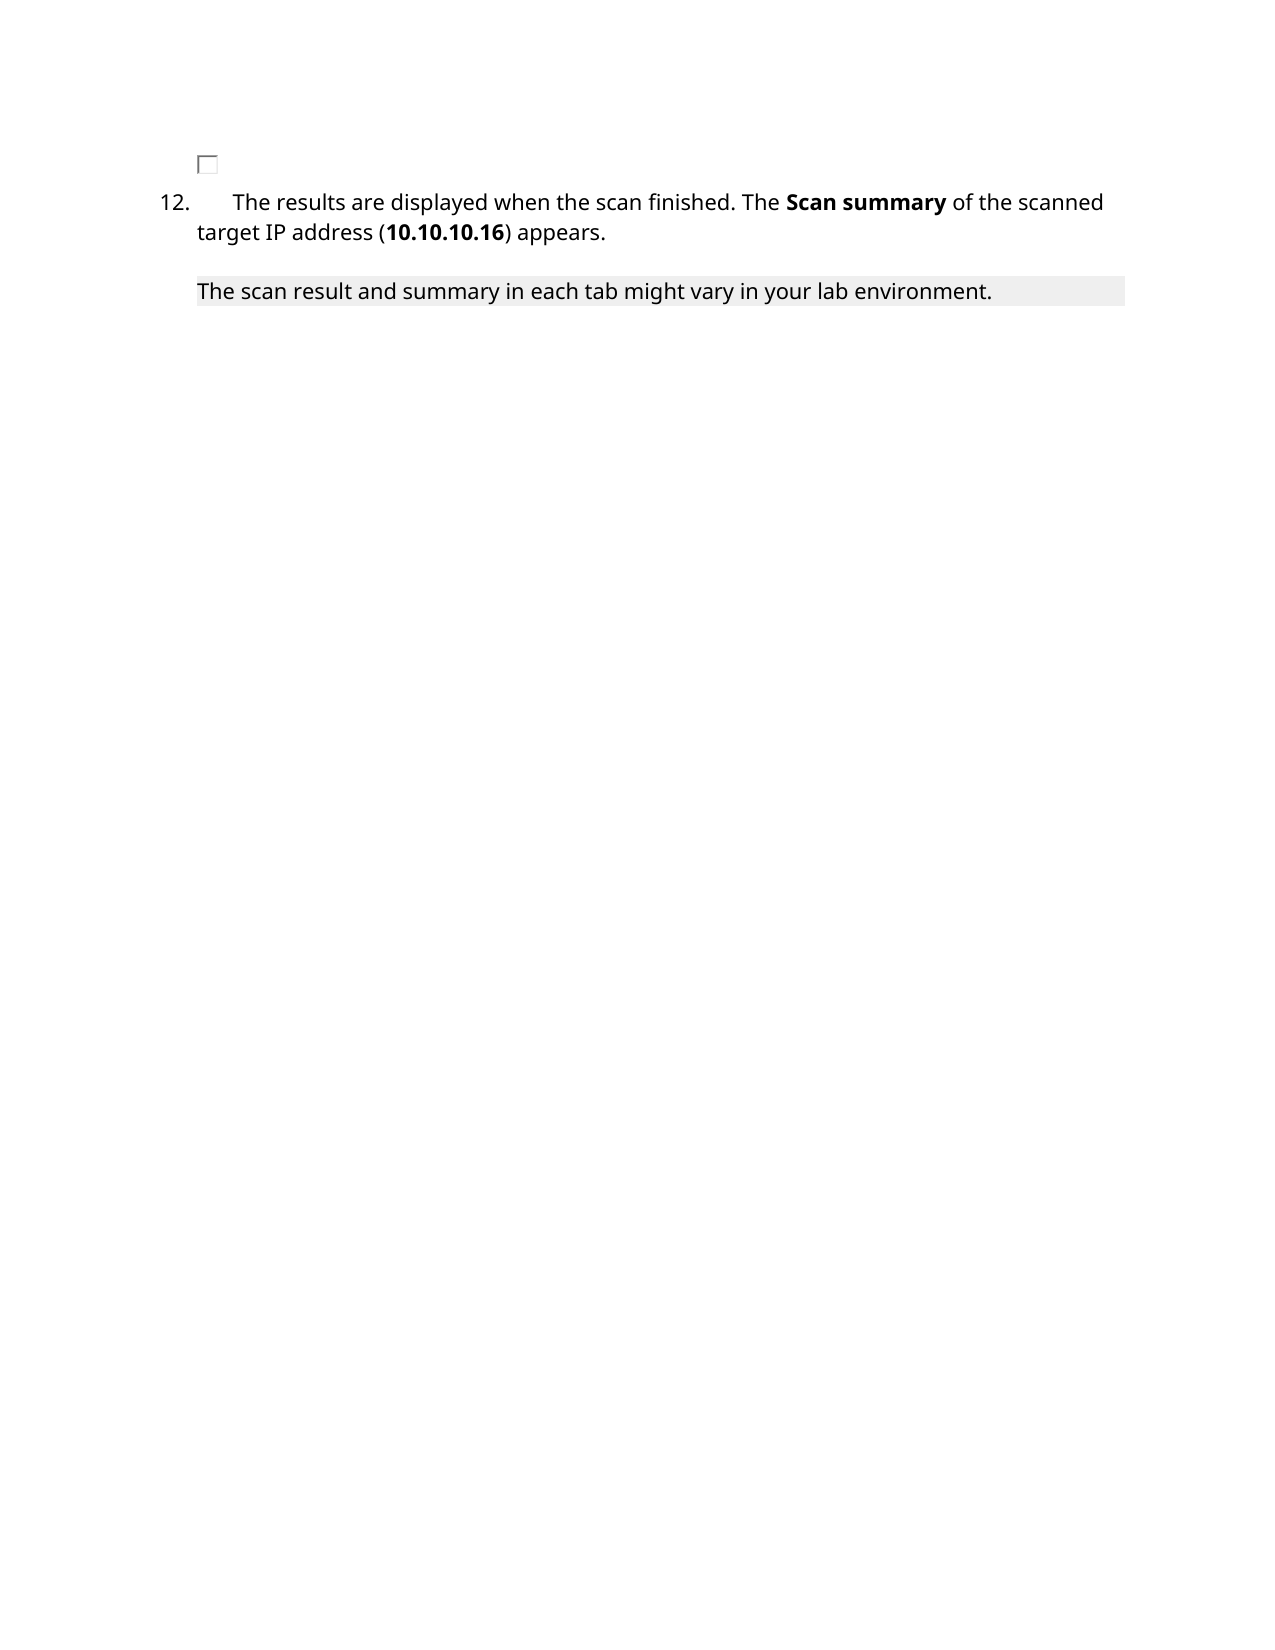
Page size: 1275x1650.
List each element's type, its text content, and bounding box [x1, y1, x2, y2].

list The results are displayed when the scan finished. The Scan summary of the scanned target IP address (10.10.10.16) appears. [159, 150, 1125, 247]
text The scan result and summary in each tab might vary in your lab environment. [197, 276, 1125, 306]
